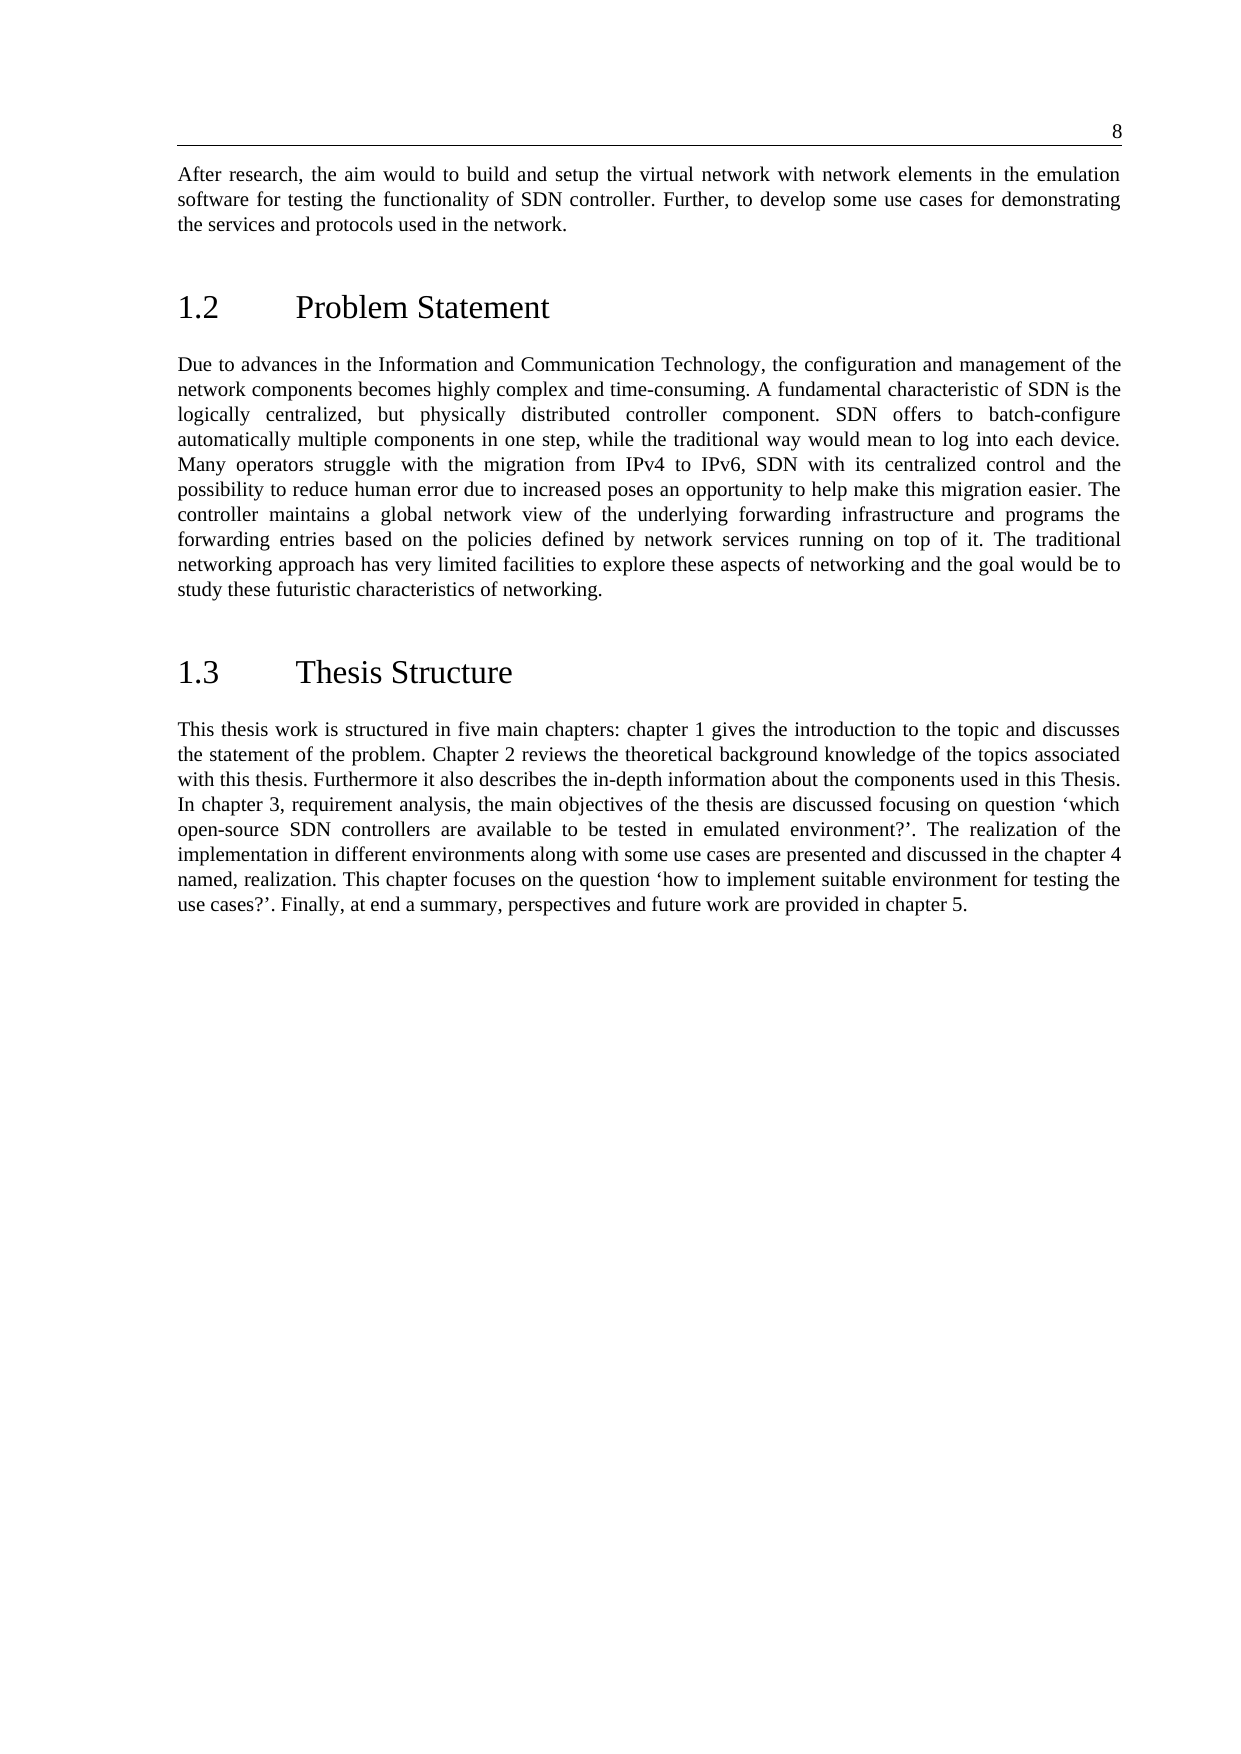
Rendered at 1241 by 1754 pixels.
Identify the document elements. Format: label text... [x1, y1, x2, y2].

text Due to advances in the Information and Communication Technology, the configuration and management of the network components becomes highly complex and time-consuming. A fundamental characteristic of SDN is the logically centralized, but physically distributed controller component. SDN offers to batch-configure automatically multiple components in one step, while the traditional way would mean to log into each device. Many operators struggle with the migration from IPv4 to IPv6, SDN with its centralized control and the possibility to reduce human error due to increased poses an opportunity to help make this migration easier. The controller maintains a global network view of the underlying forwarding infrastructure and programs the forwarding entries based on the policies defined by network services running on top of it. The traditional networking approach has very limited facilities to explore these aspects of networking and the goal would be to study these futuristic characteristics of networking. [177, 351, 1122, 601]
text This thesis work is structured in five main chapters: chapter 1 gives the introduction to the topic and discusses the statement of the problem. Chapter 2 reviews the theoretical background knowledge of the topics associated with this thesis. Furthermore it also describes the in-depth information about the components used in this Thesis. In chapter 3, requirement analysis, the main objectives of the thesis are discussed focusing on question ‘which open-source SDN controllers are available to be tested in emulated environment?’. The realization of the implementation in different environments along with some use cases are presented and discussed in the chapter 4 named, realization. This chapter focuses on the question ‘how to implement suitable environment for testing the use cases?’. Finally, at end a summary, perspectives and future work are provided in chapter 5. [177, 716, 1122, 916]
text After research, the aim would to build and setup the virtual network with network elements in the emulation software for testing the functionality of SDN controller. Further, to develop some use cases for demonstrating the services and protocols used in the network. [177, 161, 1122, 236]
subtitle Problem Statement [177, 286, 1122, 326]
subtitle Thesis Structure [177, 651, 1122, 691]
